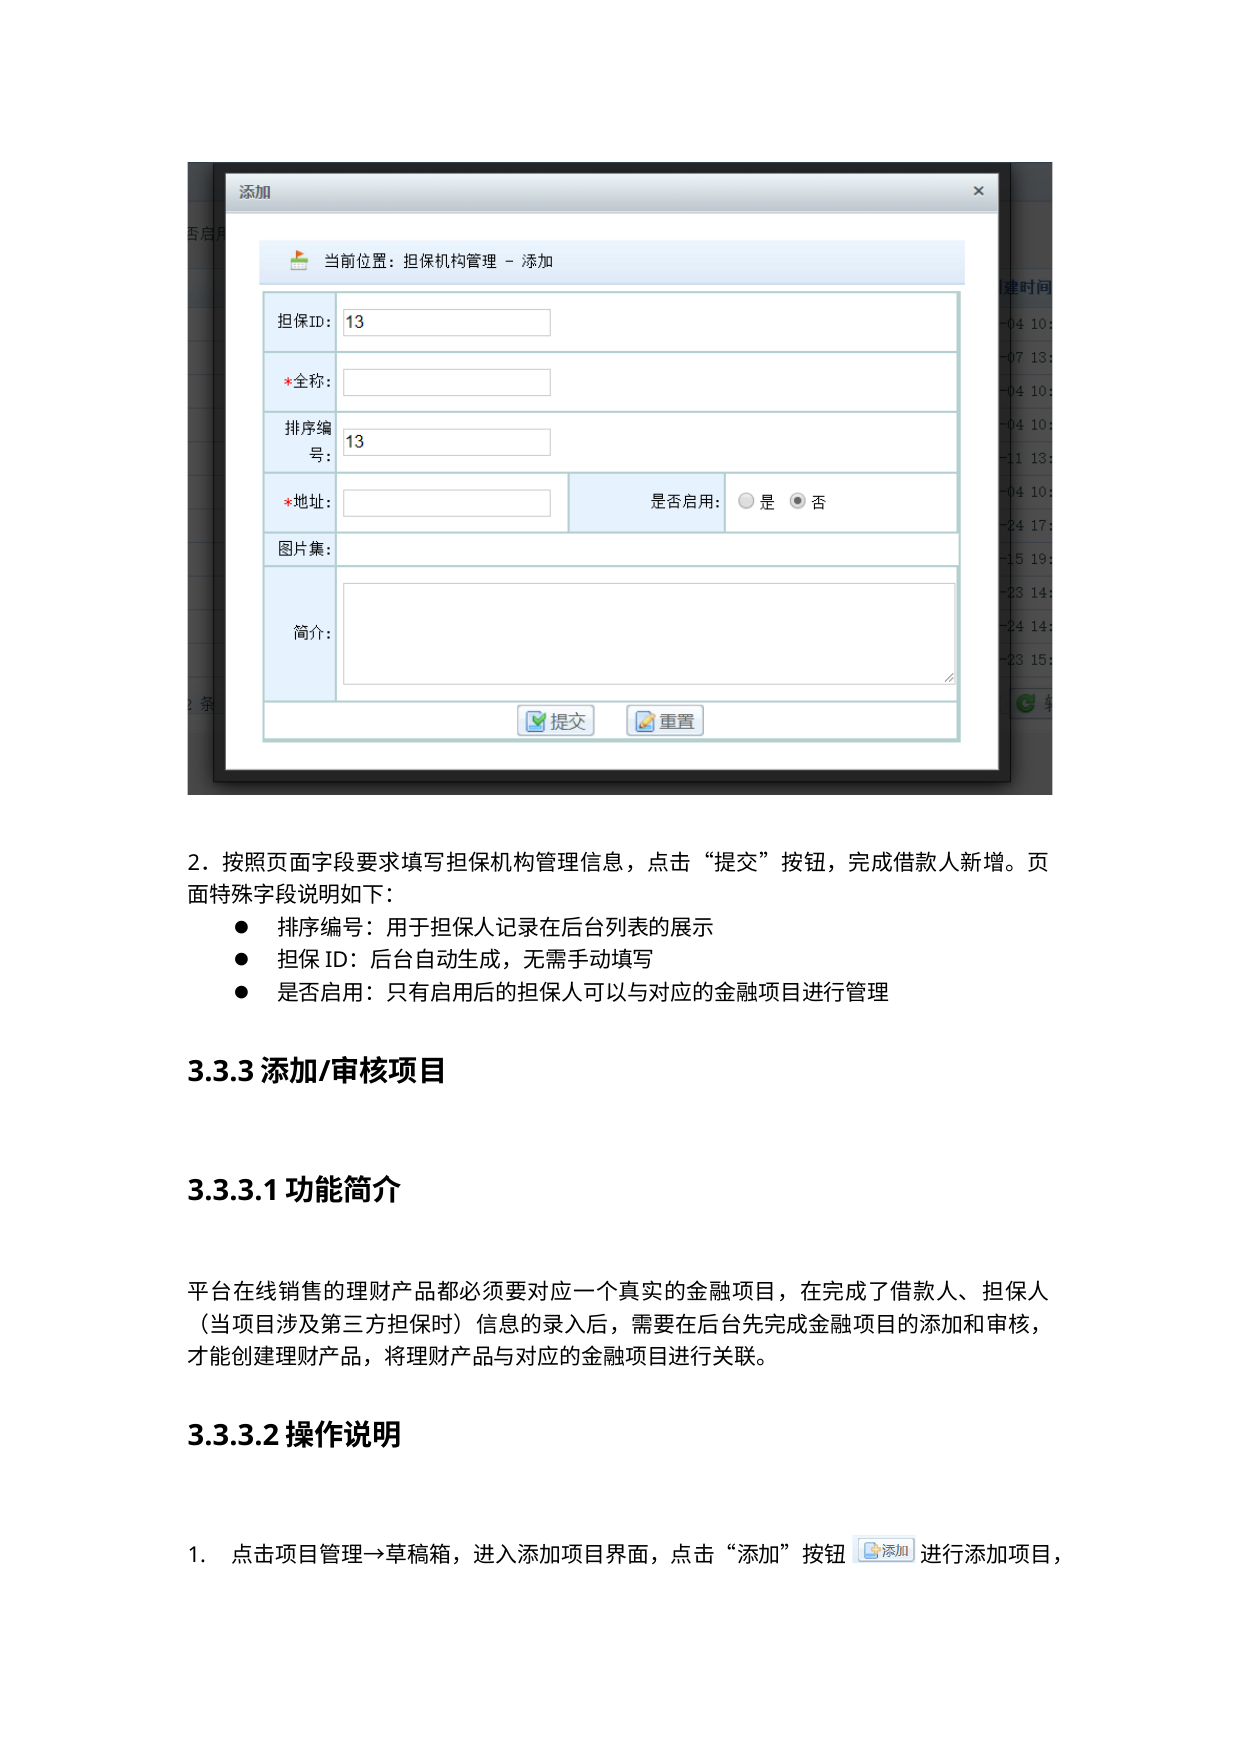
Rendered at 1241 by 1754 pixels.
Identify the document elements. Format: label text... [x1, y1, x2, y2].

text 平台在线销售的理财产品都必须要对应一个真实的金融项目，在完成了借款人、担保人（当项目涉及第三方担保时）信息的录入后，需要在后台先完成金融项目的添加和审核，才能创建理财产品，将理财产品与对应的金融项目进行关联。 [187, 1274, 1053, 1371]
subtitle 3.3.3.2操作说明 [187, 1401, 1053, 1466]
subtitle 3.3.3添加/审核项目 [187, 1036, 1053, 1101]
list 按照页面字段要求填写担保机构管理信息，点击“提交”按钮，完成借款人新增。页面特殊字段说明如下： [187, 844, 1053, 909]
list 是否启用：只有启用后的担保人可以与对应的金融项目进行管理 [233, 974, 1053, 1007]
picture [187, 162, 1053, 795]
list 担保ID：后台自动生成，无需手动填写 [233, 942, 1053, 974]
list 排序编号：用于担保人记录在后台列表的展示 [233, 909, 1053, 942]
subtitle 3.3.3.1功能简介 [187, 1155, 1053, 1220]
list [187, 1519, 1053, 1584]
picture [852, 1535, 916, 1563]
